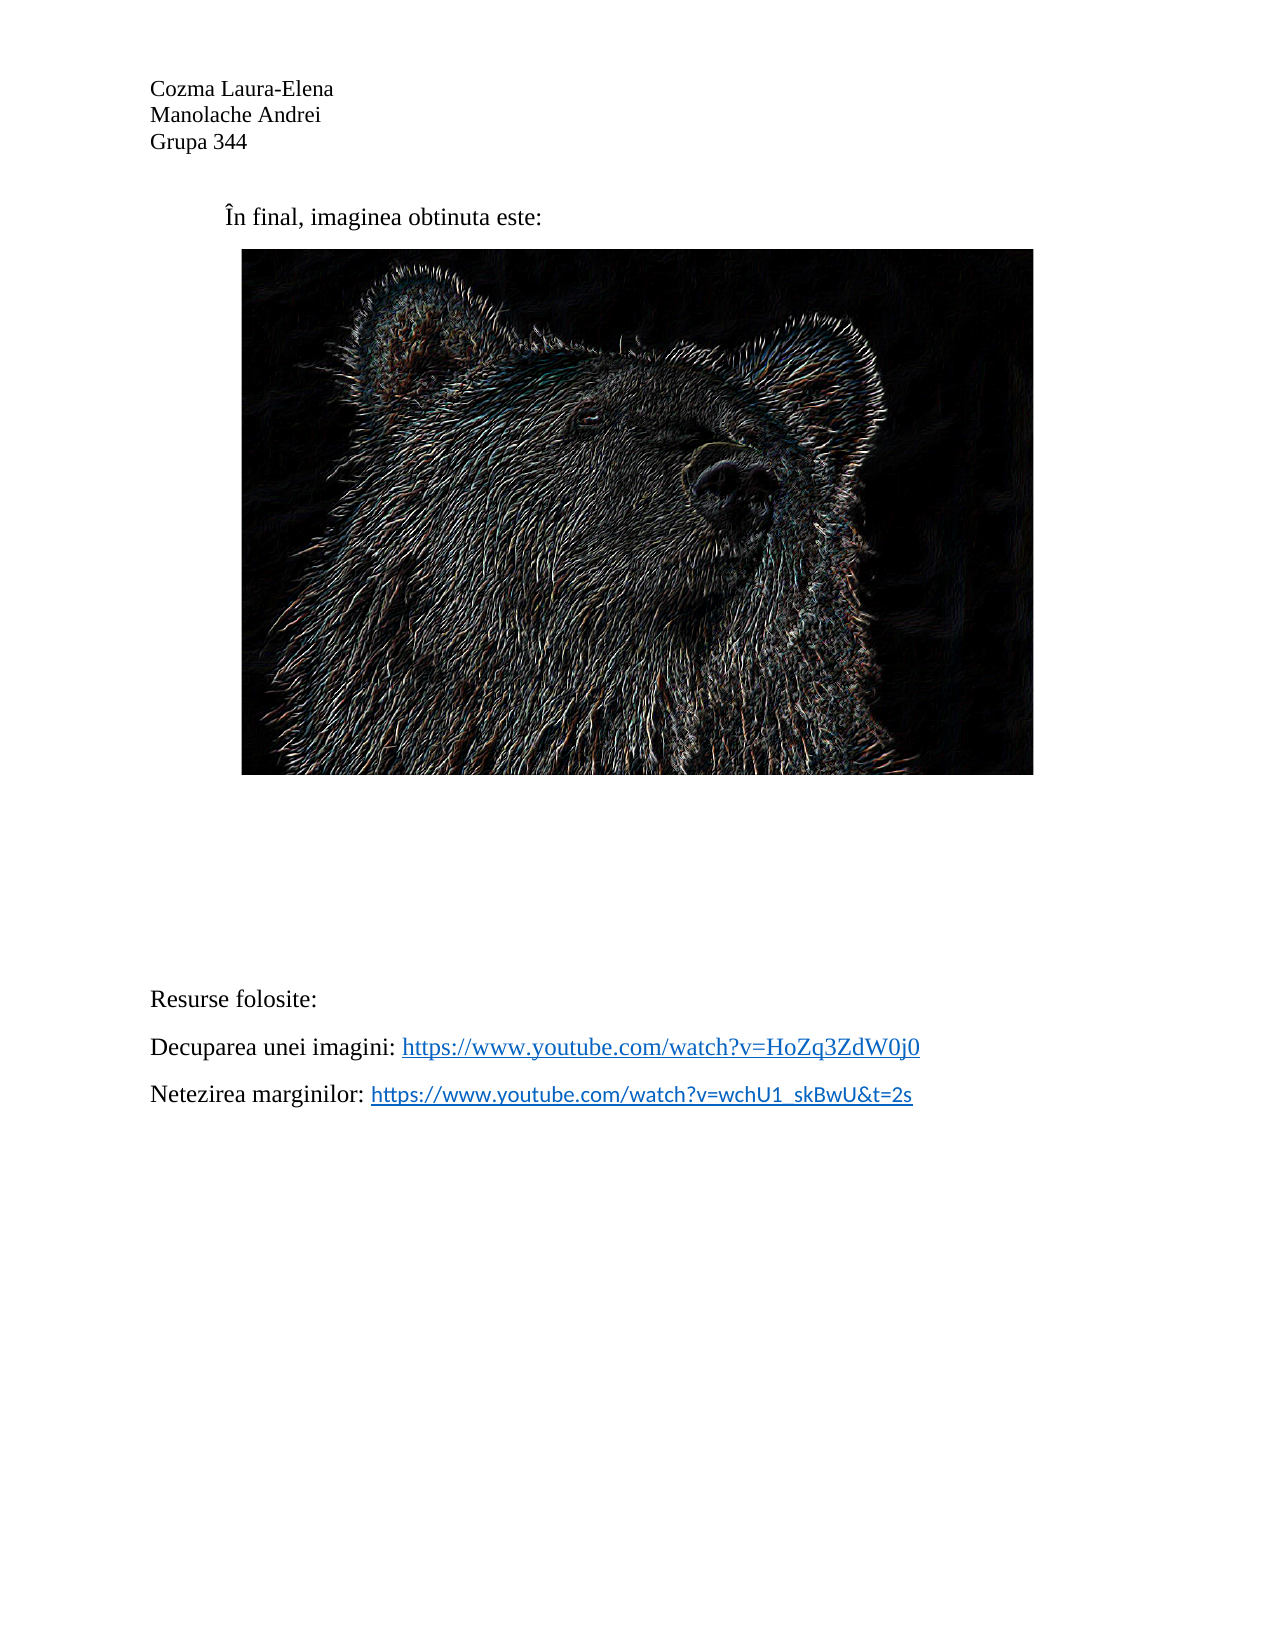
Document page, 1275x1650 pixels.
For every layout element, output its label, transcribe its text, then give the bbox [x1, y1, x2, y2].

text Decuparea unei imagini: https://www.youtube.com/watch?v=HoZq3ZdW0j0 [150, 1032, 1125, 1060]
text În final, imaginea obtinuta este: [150, 202, 1125, 231]
text Resurse folosite: [150, 984, 1125, 1013]
picture [241, 249, 1034, 775]
text Netezirea marginilor: https://www.youtube.com/watch?v=wchU1_skBwU&t=2s [150, 1079, 1125, 1108]
